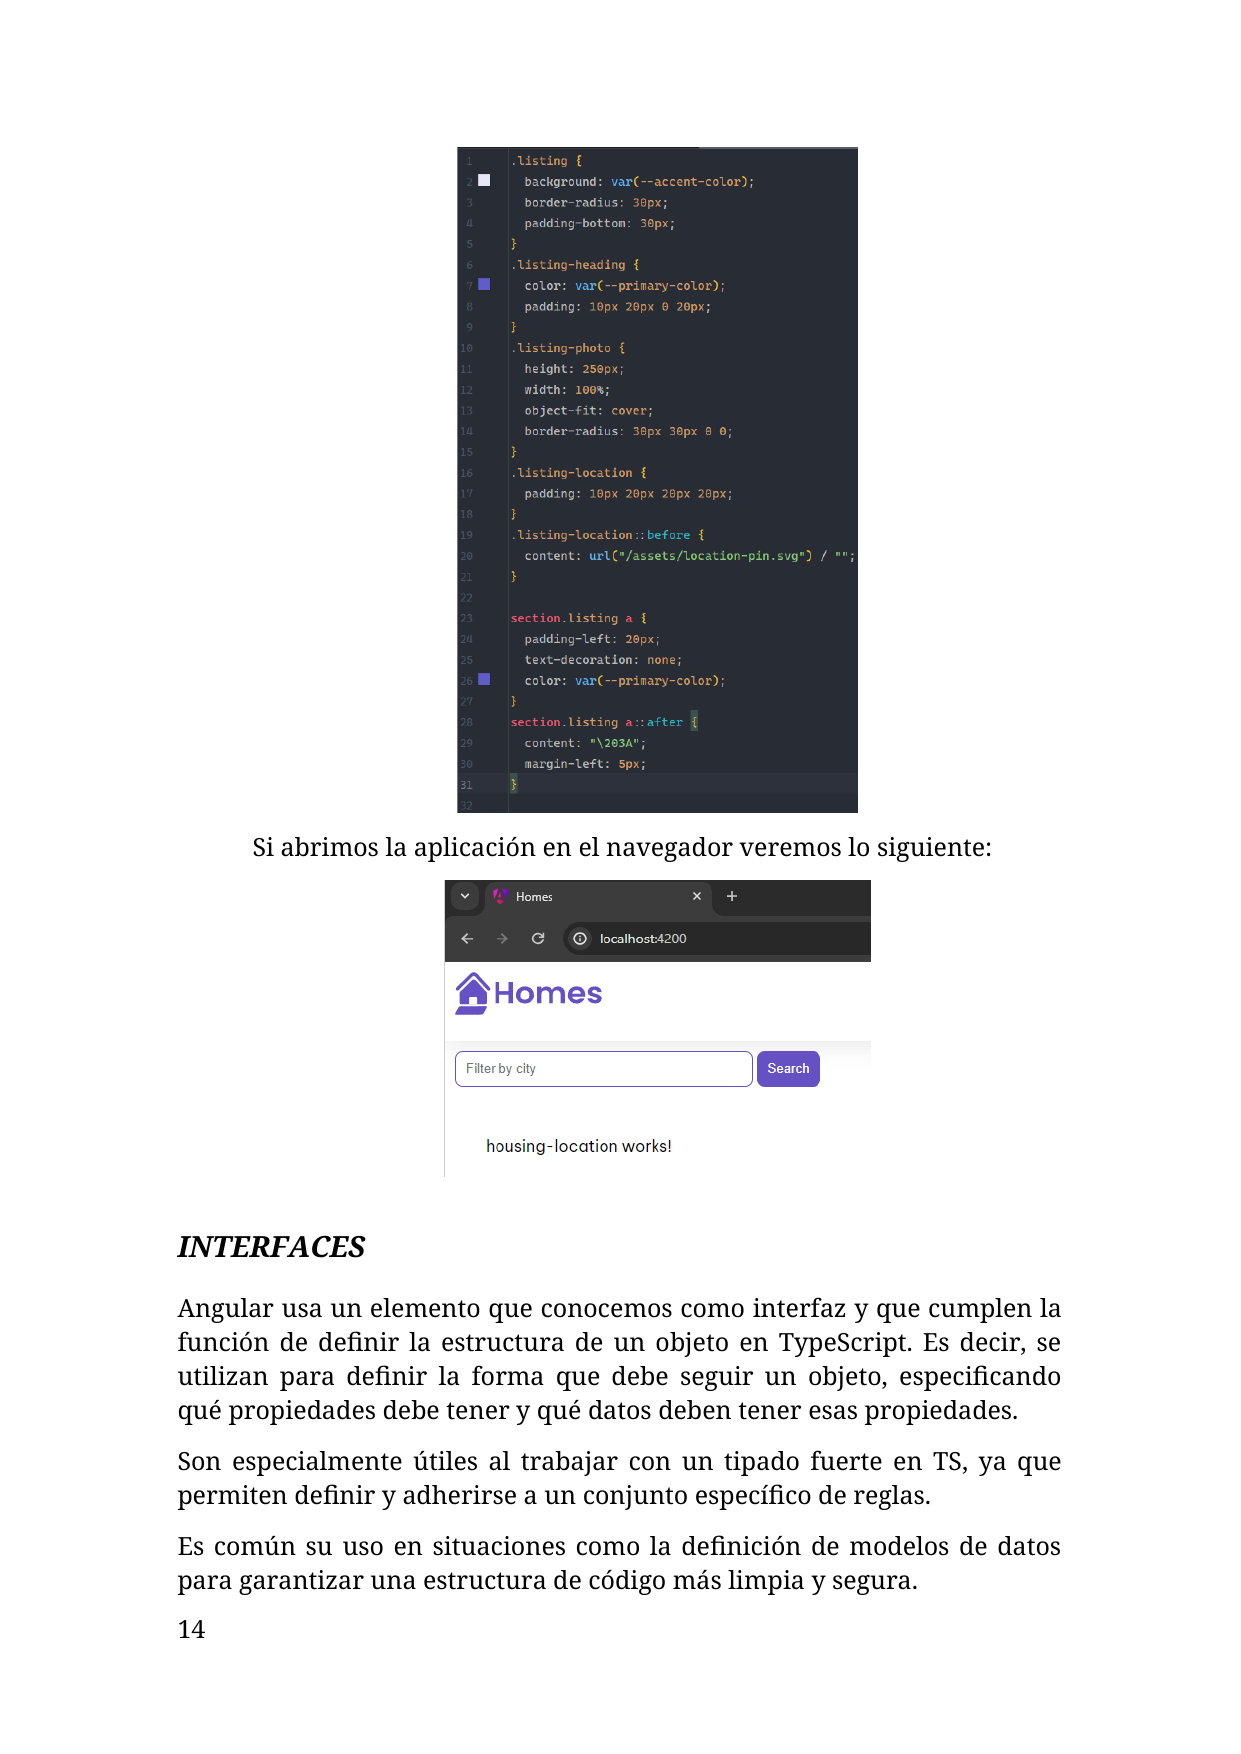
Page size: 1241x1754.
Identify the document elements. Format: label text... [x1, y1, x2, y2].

picture [444, 880, 871, 1177]
text Si abrimos la aplicación en el navegador veremos lo siguiente: [252, 829, 1063, 863]
subtitle INTERFACES [177, 1226, 1063, 1266]
picture [457, 147, 858, 813]
text Son especialmente útiles al trabajar con un tipado fuerte en TS, ya que permiten definir y adherirse a un conjunto específico de reglas. [177, 1444, 1063, 1512]
text Es común su uso en situaciones como la definición de modelos de datos para garantizar una estructura de código más limpia y segura. [177, 1528, 1063, 1597]
text Angular usa un elemento que conocemos como interfaz y que cumplen la función de definir la estructura de un objeto en TypeScript. Es decir, se utilizan para definir la forma que debe seguir un objeto, especificando qué propiedades debe tener y qué datos deben tener esas propiedades. [177, 1291, 1063, 1427]
